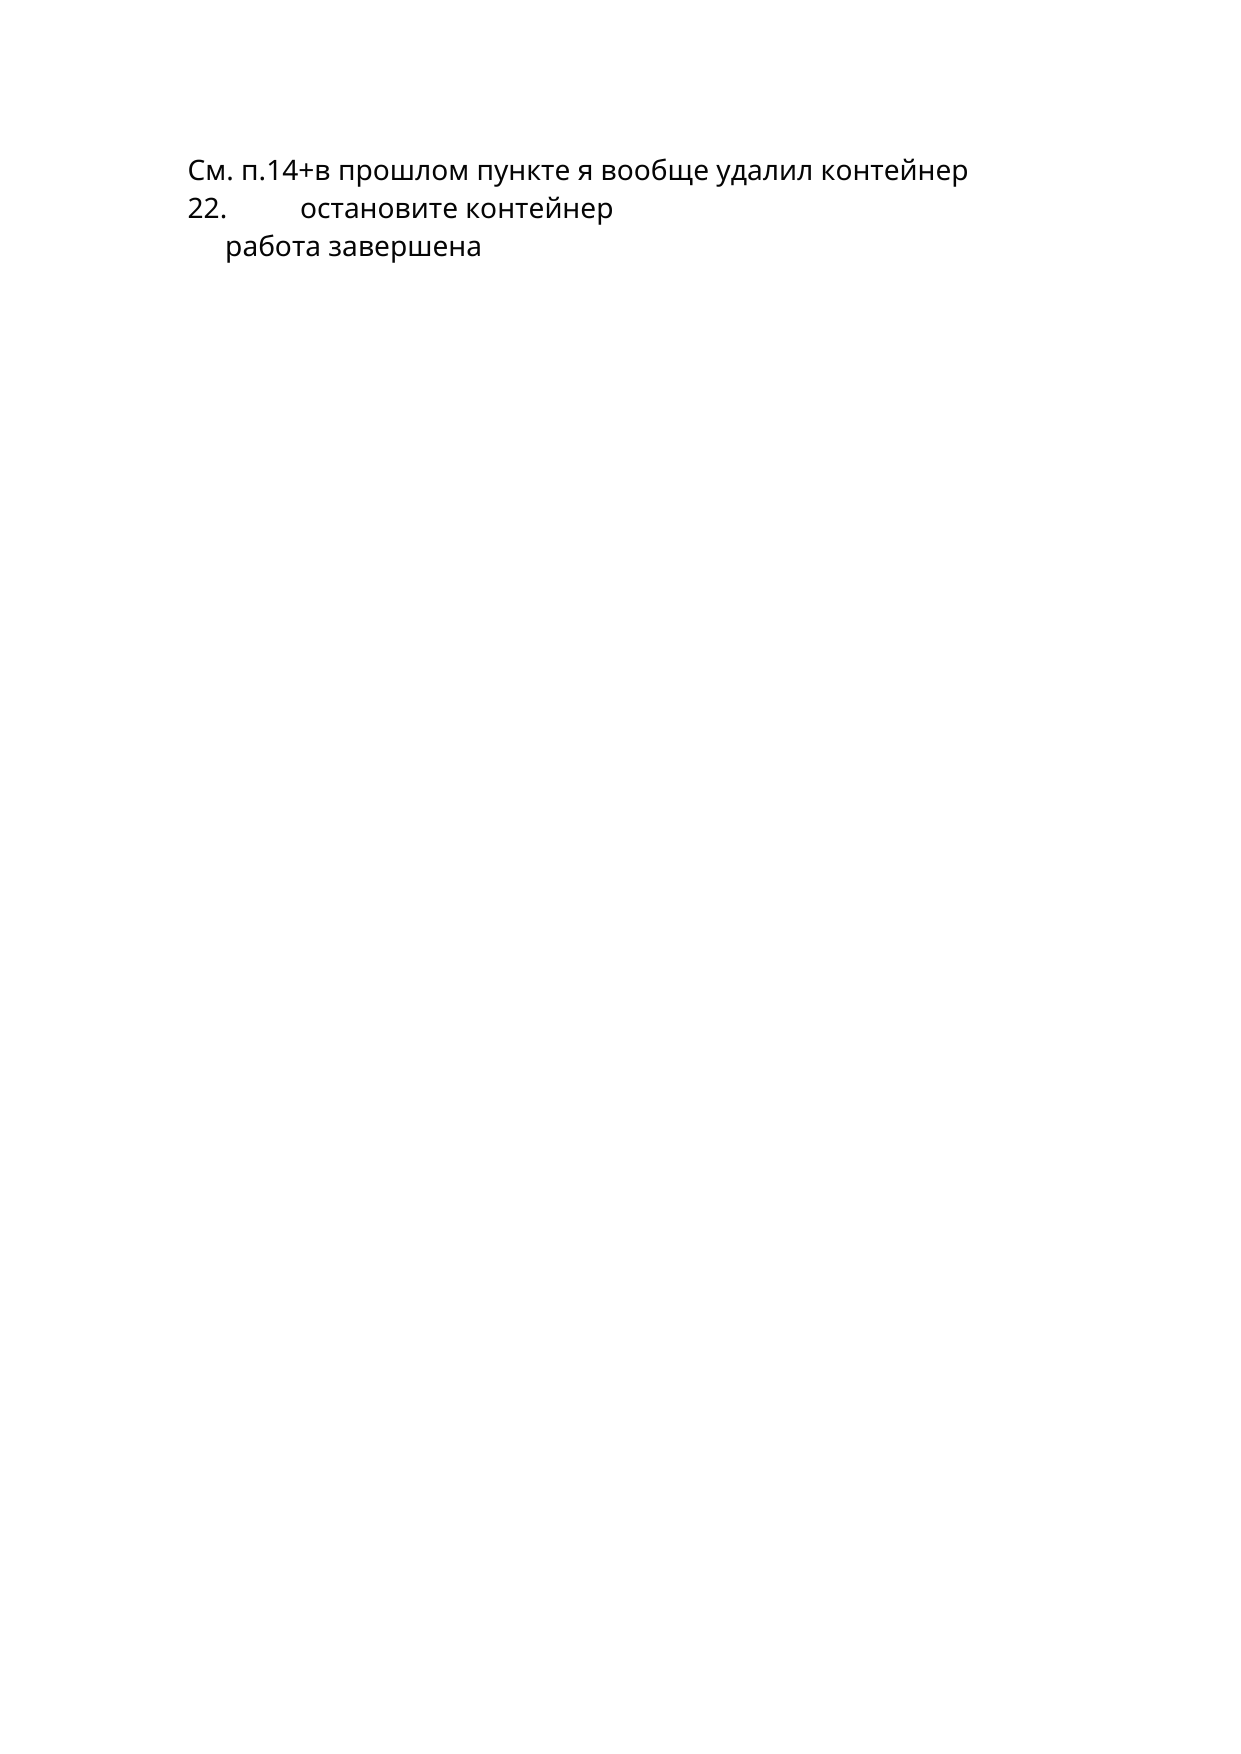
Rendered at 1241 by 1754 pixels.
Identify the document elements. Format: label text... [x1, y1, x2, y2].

text См. п.14+в прошлом пункте я вообще удалил контейнер [187, 150, 1090, 188]
list остановите контейнер работа завершена [187, 188, 1090, 265]
